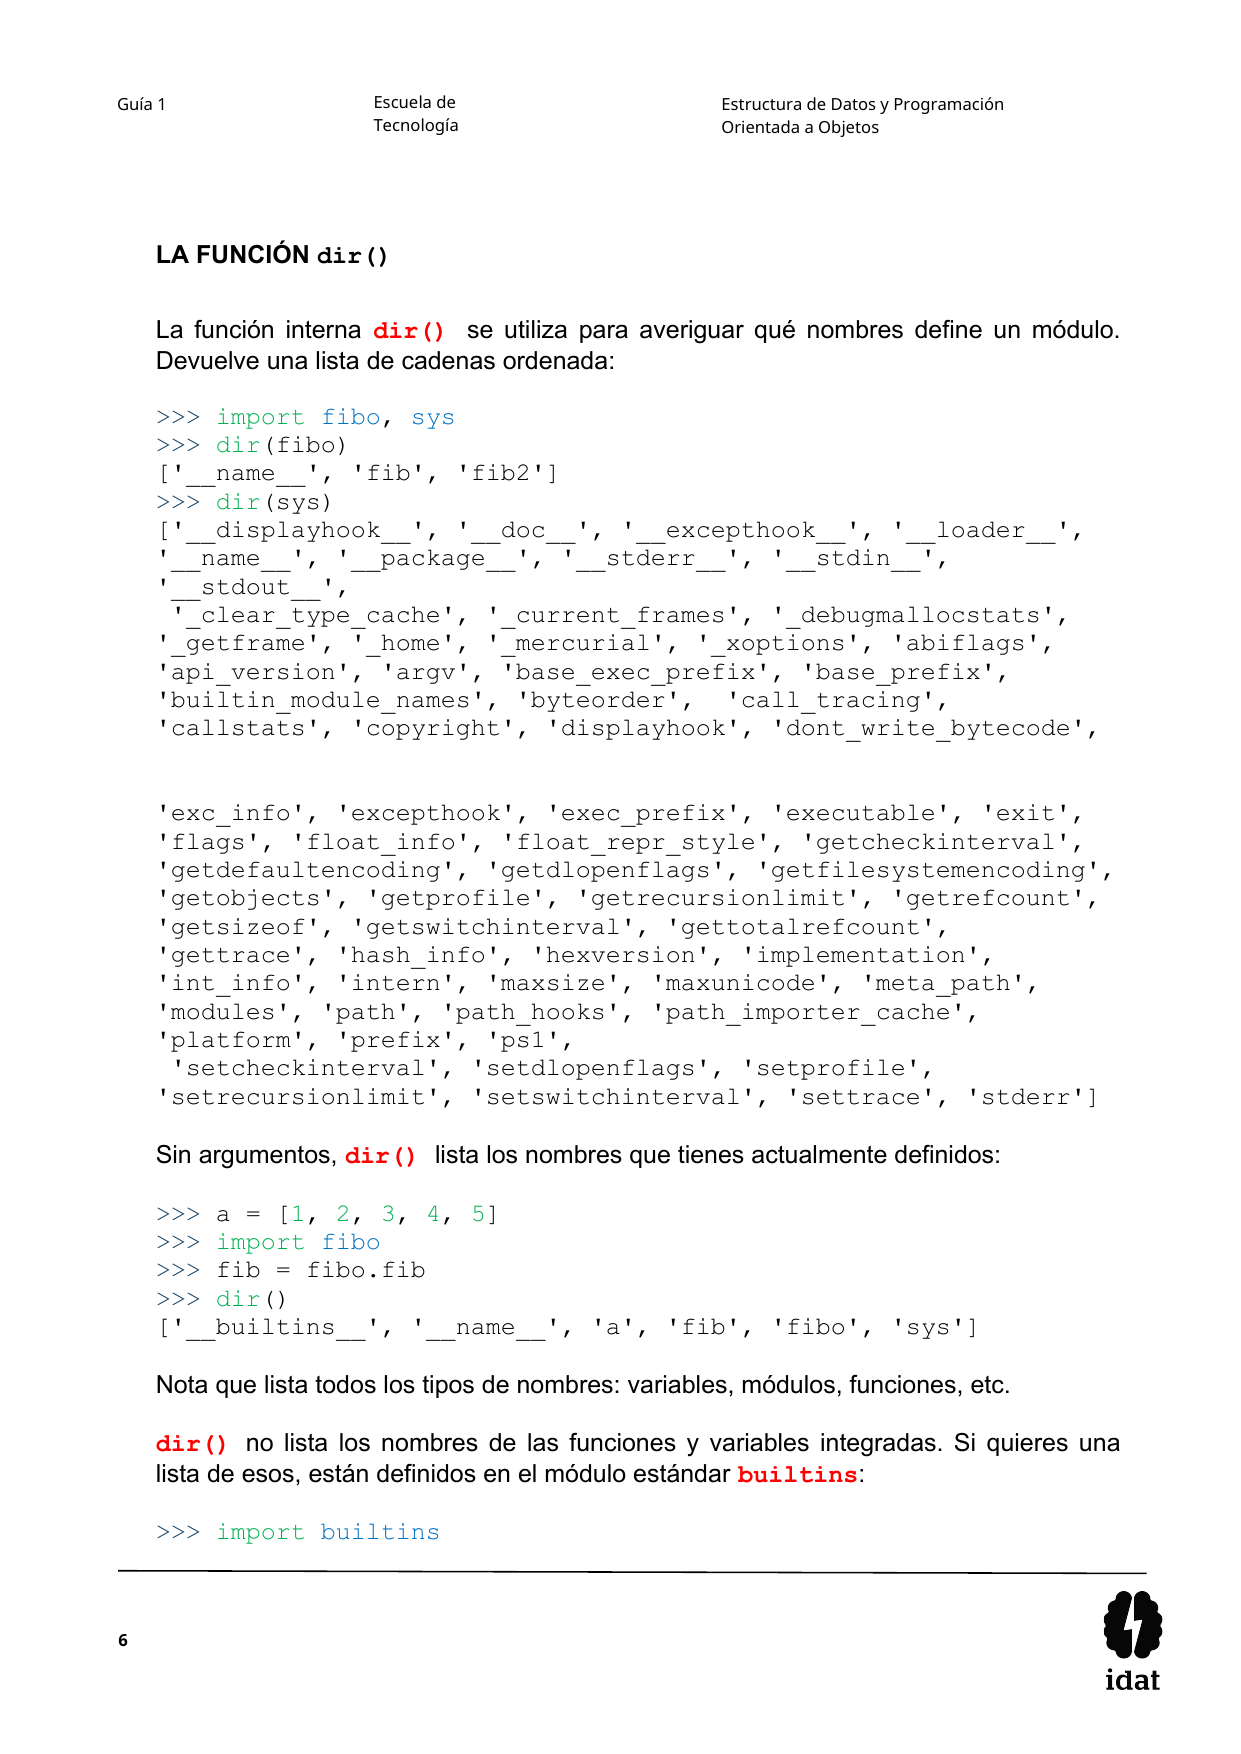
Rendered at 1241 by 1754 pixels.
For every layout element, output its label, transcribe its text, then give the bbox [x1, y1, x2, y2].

text >>> fib = fibo.fib [156, 1257, 1122, 1285]
text >>> dir(fibo) [156, 432, 1122, 460]
picture [1103, 1591, 1163, 1690]
text >>> a = [1, 2, 3, 4, 5] [156, 1200, 1122, 1228]
subtitle LA FUNCIÓN dir() [156, 240, 1122, 271]
text >>> import builtins [156, 1519, 1122, 1547]
text ['__displayhook__', '__doc__', '__excepthook__', '__loader__', '__name__', '__package__', '__stderr__', '__stdin__', '__stdout__', [156, 517, 1122, 602]
text Sin argumentos, dir() lista los nombres que tienes actualmente definidos: [156, 1140, 1122, 1171]
text >>> import fibo [156, 1228, 1122, 1257]
text ['__name__', 'fib', 'fib2'] [156, 460, 1122, 488]
text '_clear_type_cache', '_current_frames', '_debugmallocstats', '_getframe', '_home', '_mercurial', '_xoptions', 'abiflags', 'api_version', 'argv', 'base_exec_prefix', 'base_prefix', 'builtin_module_names', 'byteorder', 'call_tracing', 'callstats', 'copyright', 'displayhook', 'dont_write_bytecode', [156, 602, 1122, 743]
text La función interna dir() se utiliza para averiguar qué nombres define un módulo. Devuelve una lista de cadenas ordenada: [156, 315, 1122, 374]
text >>> import fibo, sys [156, 403, 1122, 432]
text 'exc_info', 'excepthook', 'exec_prefix', 'executable', 'exit', 'flags', 'float_info', 'float_repr_style', 'getcheckinterval', 'getdefaultencoding', 'getdlopenflags', 'getfilesystemencoding', 'getobjects', 'getprofile', 'getrecursionlimit', 'getrefcount', 'getsizeof', 'getswitchinterval', 'gettotalrefcount', 'gettrace', 'hash_info', 'hexversion', 'implementation', 'int_info', 'intern', 'maxsize', 'maxunicode', 'meta_path', 'modules', 'path', 'path_hooks', 'path_importer_cache', 'platform', 'prefix', 'ps1', [156, 800, 1122, 1055]
text 'setcheckinterval', 'setdlopenflags', 'setprofile', 'setrecursionlimit', 'setswitchinterval', 'settrace', 'stderr'] [156, 1055, 1122, 1112]
text >>> dir(sys) [156, 488, 1122, 517]
text >>> dir() [156, 1285, 1122, 1313]
text dir() no lista los nombres de las funciones y variables integradas. Si quieres una lista de esos, están definidos en el módulo estándar builtins: [156, 1428, 1122, 1490]
text ['__builtins__', '__name__', 'a', 'fib', 'fibo', 'sys'] [156, 1313, 1122, 1342]
text Nota que lista todos los tipos de nombres: variables, módulos, funciones, etc. [156, 1371, 1122, 1399]
